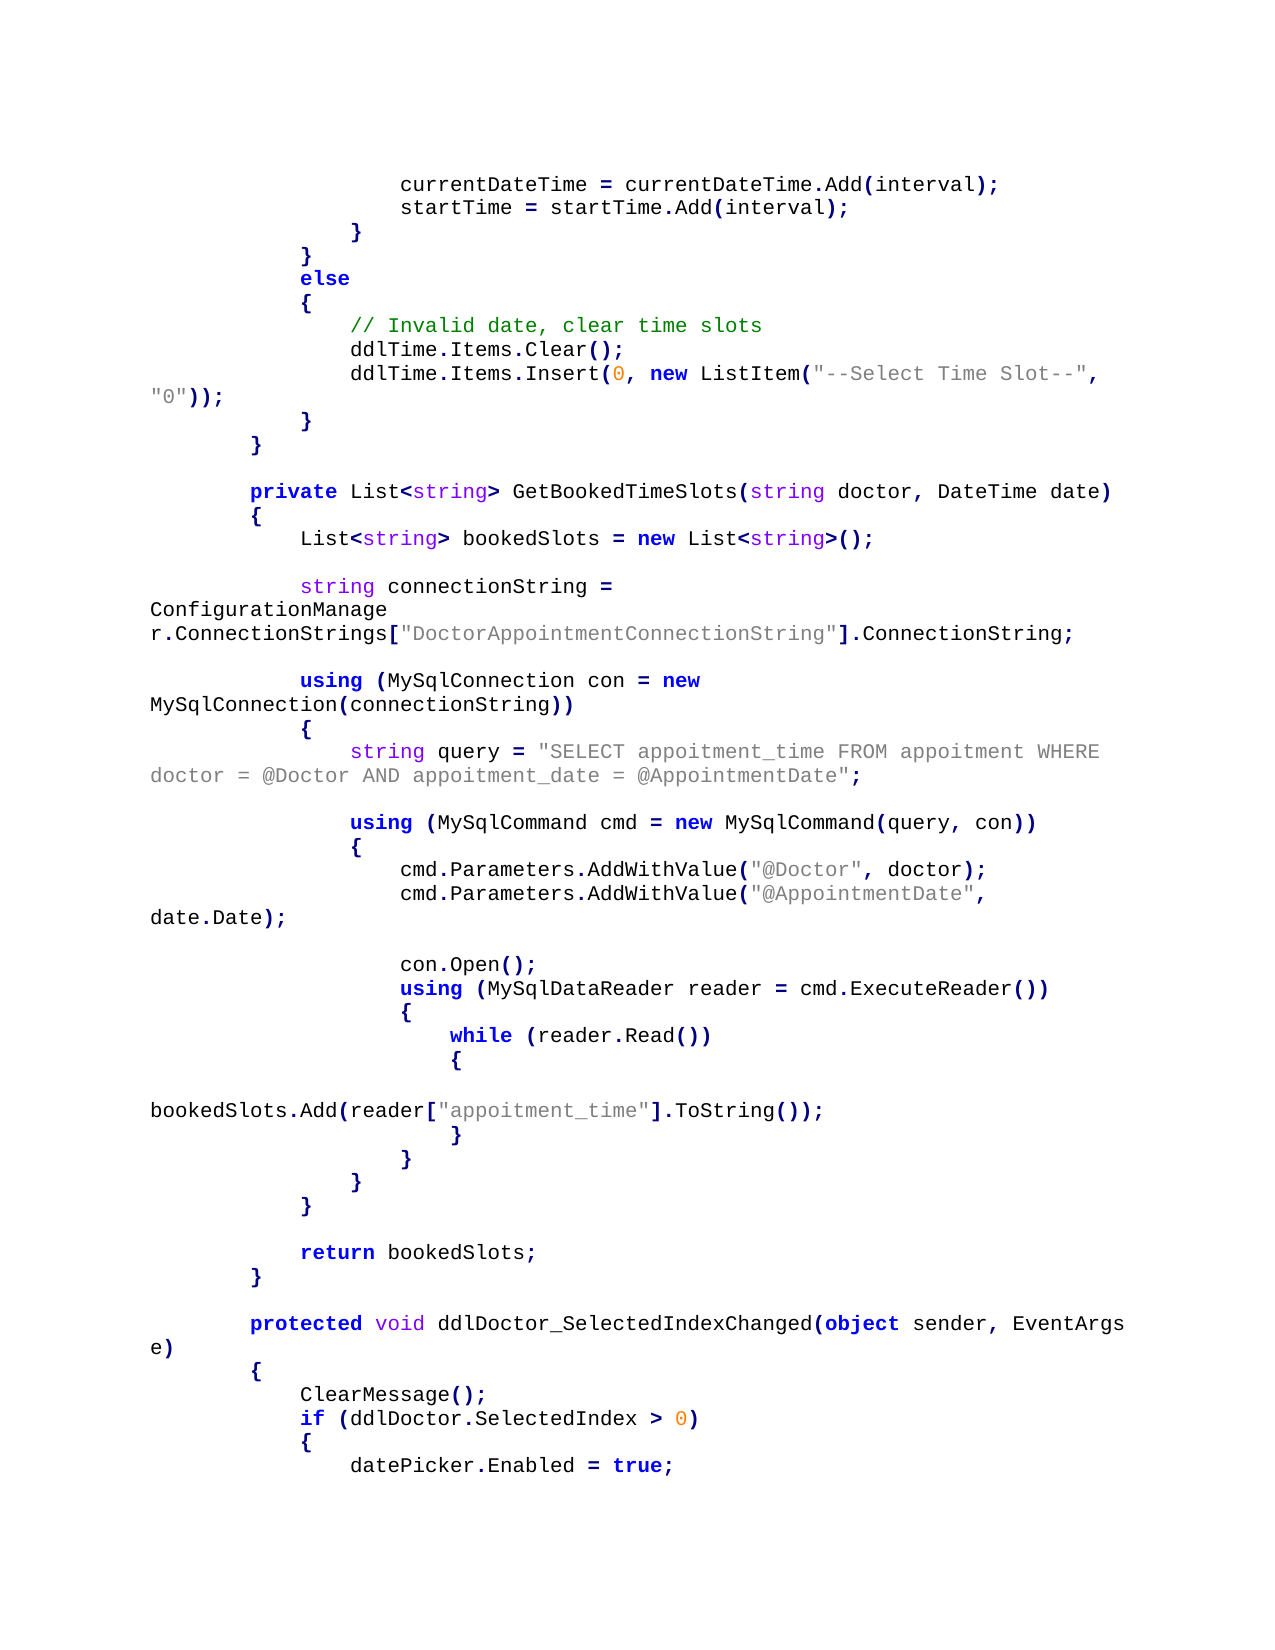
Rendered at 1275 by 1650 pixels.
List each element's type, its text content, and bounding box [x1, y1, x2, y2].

text } [150, 1147, 1125, 1171]
text { [150, 505, 1125, 528]
text startTime = startTime.Add(interval); [150, 197, 1125, 221]
text } [150, 1266, 1125, 1289]
text } [150, 434, 1125, 457]
text } [150, 1195, 1125, 1218]
text { [150, 1048, 1125, 1072]
text while (reader.Read()) [150, 1025, 1125, 1048]
text { [150, 836, 1125, 859]
text protected void ddlDoctor_SelectedIndexChanged(object sender, EventArgs e) [150, 1313, 1125, 1360]
text } [150, 1124, 1125, 1147]
text con.Open(); [150, 954, 1125, 978]
text } [150, 410, 1125, 434]
text else [150, 268, 1125, 292]
text { [150, 717, 1125, 741]
text using (MySqlCommand cmd = new MySqlCommand(query, con)) [150, 812, 1125, 836]
text } [150, 1171, 1125, 1195]
text { [150, 1001, 1125, 1025]
text // Invalid date, clear time slots [150, 316, 1125, 339]
text cmd.Parameters.AddWithValue("@Doctor", doctor); [150, 859, 1125, 883]
text using (MySqlConnection con = new MySqlConnection(connectionString)) [150, 670, 1125, 717]
text string connectionString = ConfigurationManager.ConnectionStrings["DoctorAppointmentConnectionString"].ConnectionString; [150, 576, 1125, 647]
text string query = "SELECT appoitment_time FROM appoitment WHERE doctor = @Doctor AND appoitment_date = @AppointmentDate"; [150, 741, 1125, 788]
text private List<string> GetBookedTimeSlots(string doctor, DateTime date) [150, 481, 1125, 505]
text } [150, 221, 1125, 244]
text return bookedSlots; [150, 1242, 1125, 1266]
text ClearMessage(); [150, 1384, 1125, 1408]
text cmd.Parameters.AddWithValue("@AppointmentDate", date.Date); [150, 883, 1125, 930]
text List<string> bookedSlots = new List<string>(); [150, 528, 1125, 552]
text if (ddlDoctor.SelectedIndex > 0) [150, 1408, 1125, 1431]
text ddlTime.Items.Clear(); [150, 339, 1125, 363]
text { [150, 292, 1125, 316]
text { [150, 1360, 1125, 1384]
text currentDateTime = currentDateTime.Add(interval); [150, 174, 1125, 197]
text bookedSlots.Add(reader["appoitment_time"].ToString()); [150, 1072, 1125, 1124]
text using (MySqlDataReader reader = cmd.ExecuteReader()) [150, 978, 1125, 1001]
text } [150, 244, 1125, 268]
text { [150, 1431, 1125, 1455]
text ddlTime.Items.Insert(0, new ListItem("--Select Time Slot--", "0")); [150, 363, 1125, 410]
text datePicker.Enabled = true; [150, 1455, 1125, 1478]
